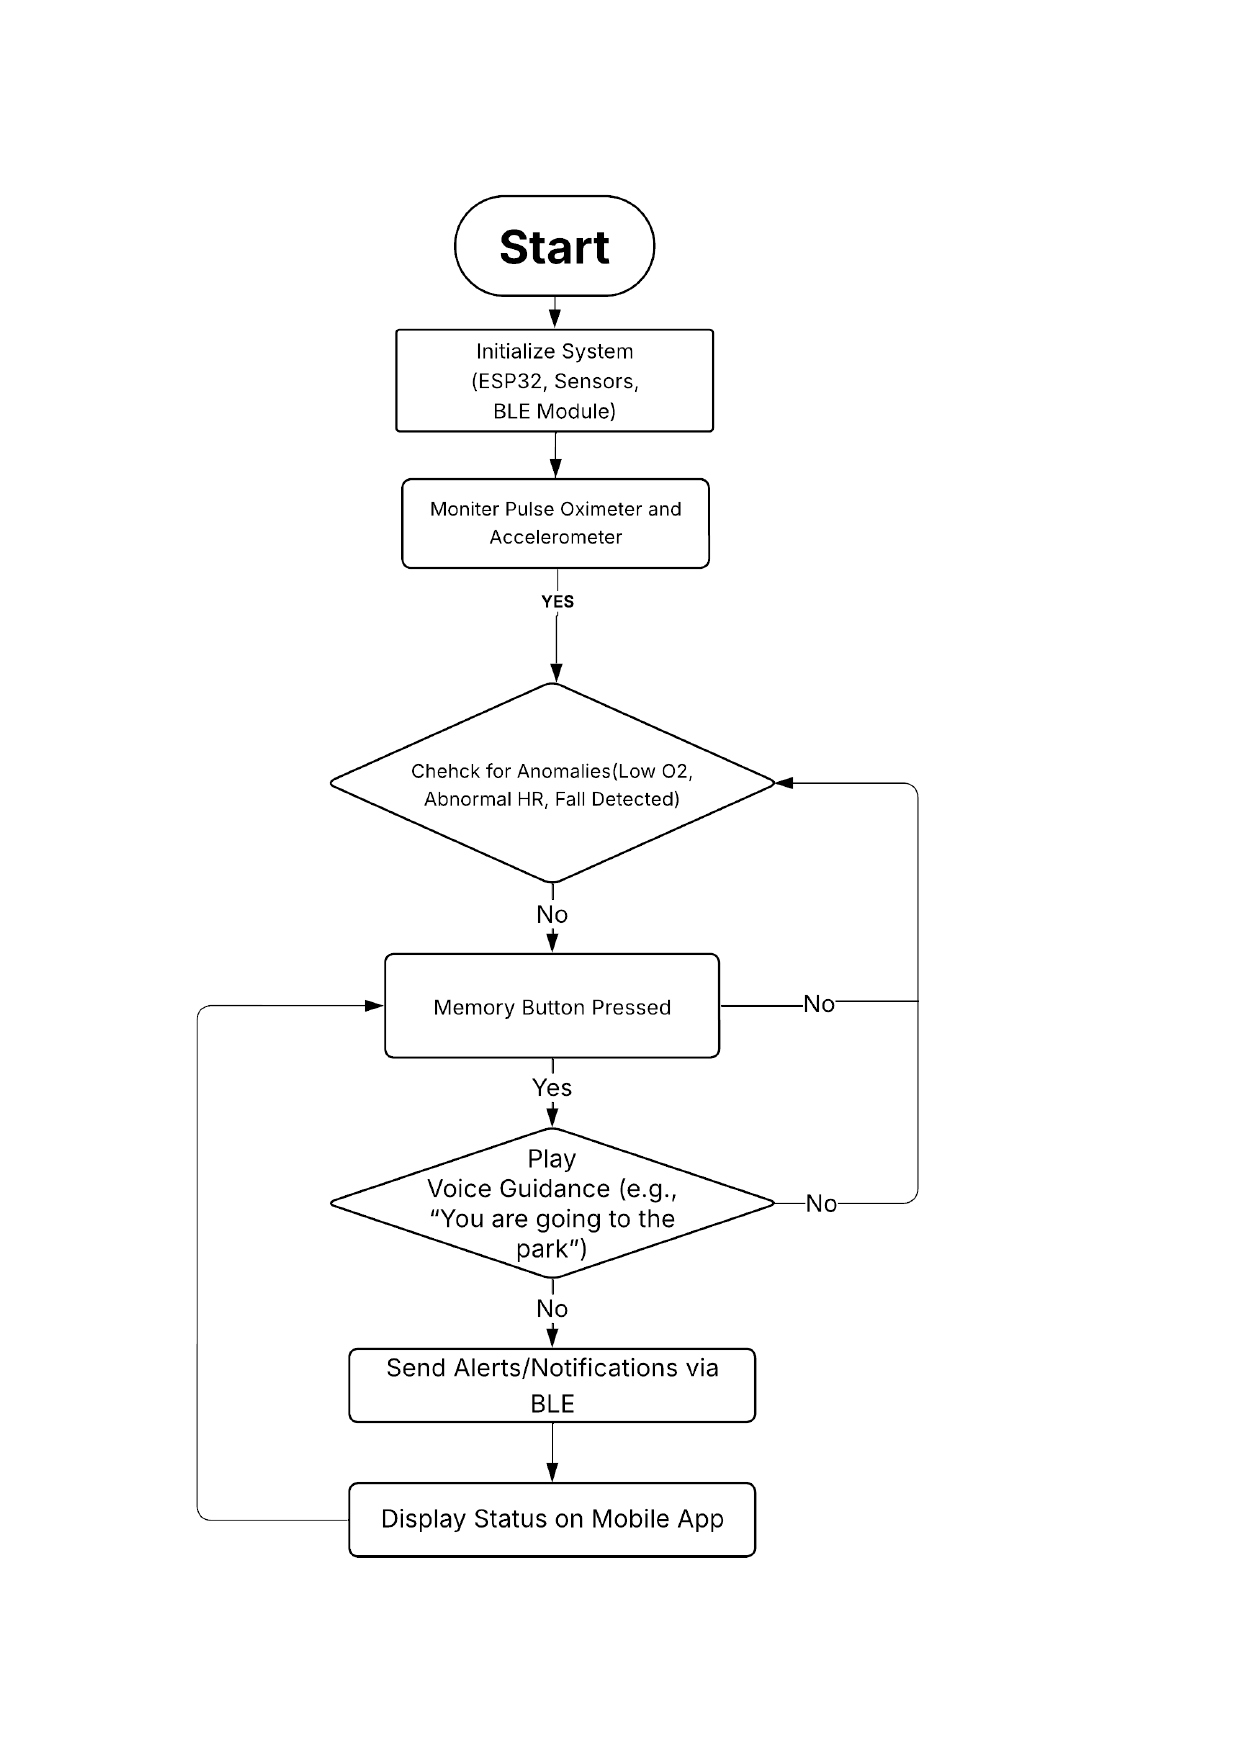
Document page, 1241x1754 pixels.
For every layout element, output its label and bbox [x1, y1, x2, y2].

picture [150, 150, 965, 1604]
